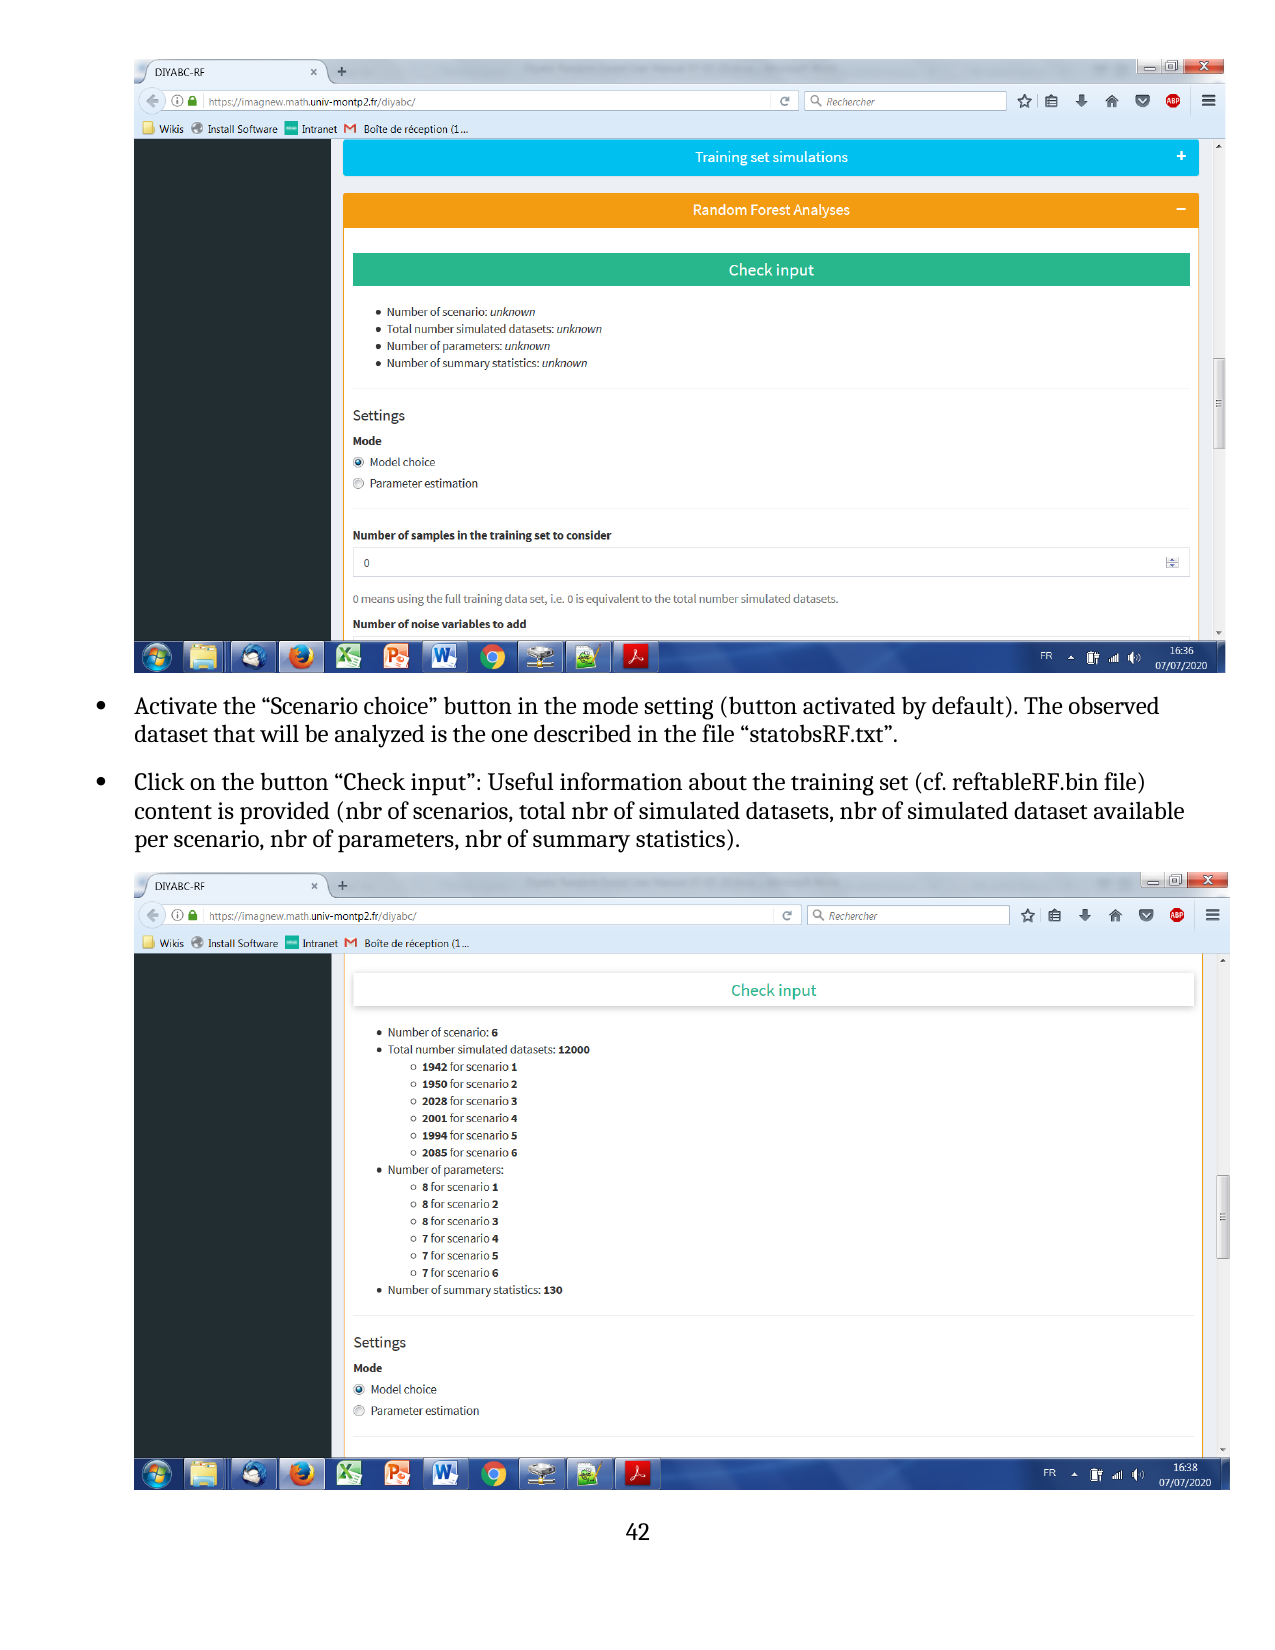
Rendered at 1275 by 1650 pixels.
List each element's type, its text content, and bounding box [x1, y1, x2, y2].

picture [134, 59, 1226, 673]
list Activate the “Scenario choice” button in the mode setting (button activated by default). The observed dataset that will be analyzed is the one described in the file “statobsRF.txt”. [97, 692, 1216, 749]
picture [134, 872, 1230, 1490]
list Click on the button “Check input”: Useful information about the training set (cf. reftableRF.bin file) content is provided (nbr of scenarios, total nbr of simulated datasets, nbr of simulated dataset available per scenario, nbr of parameters, nbr of summary statistics). [97, 768, 1216, 854]
